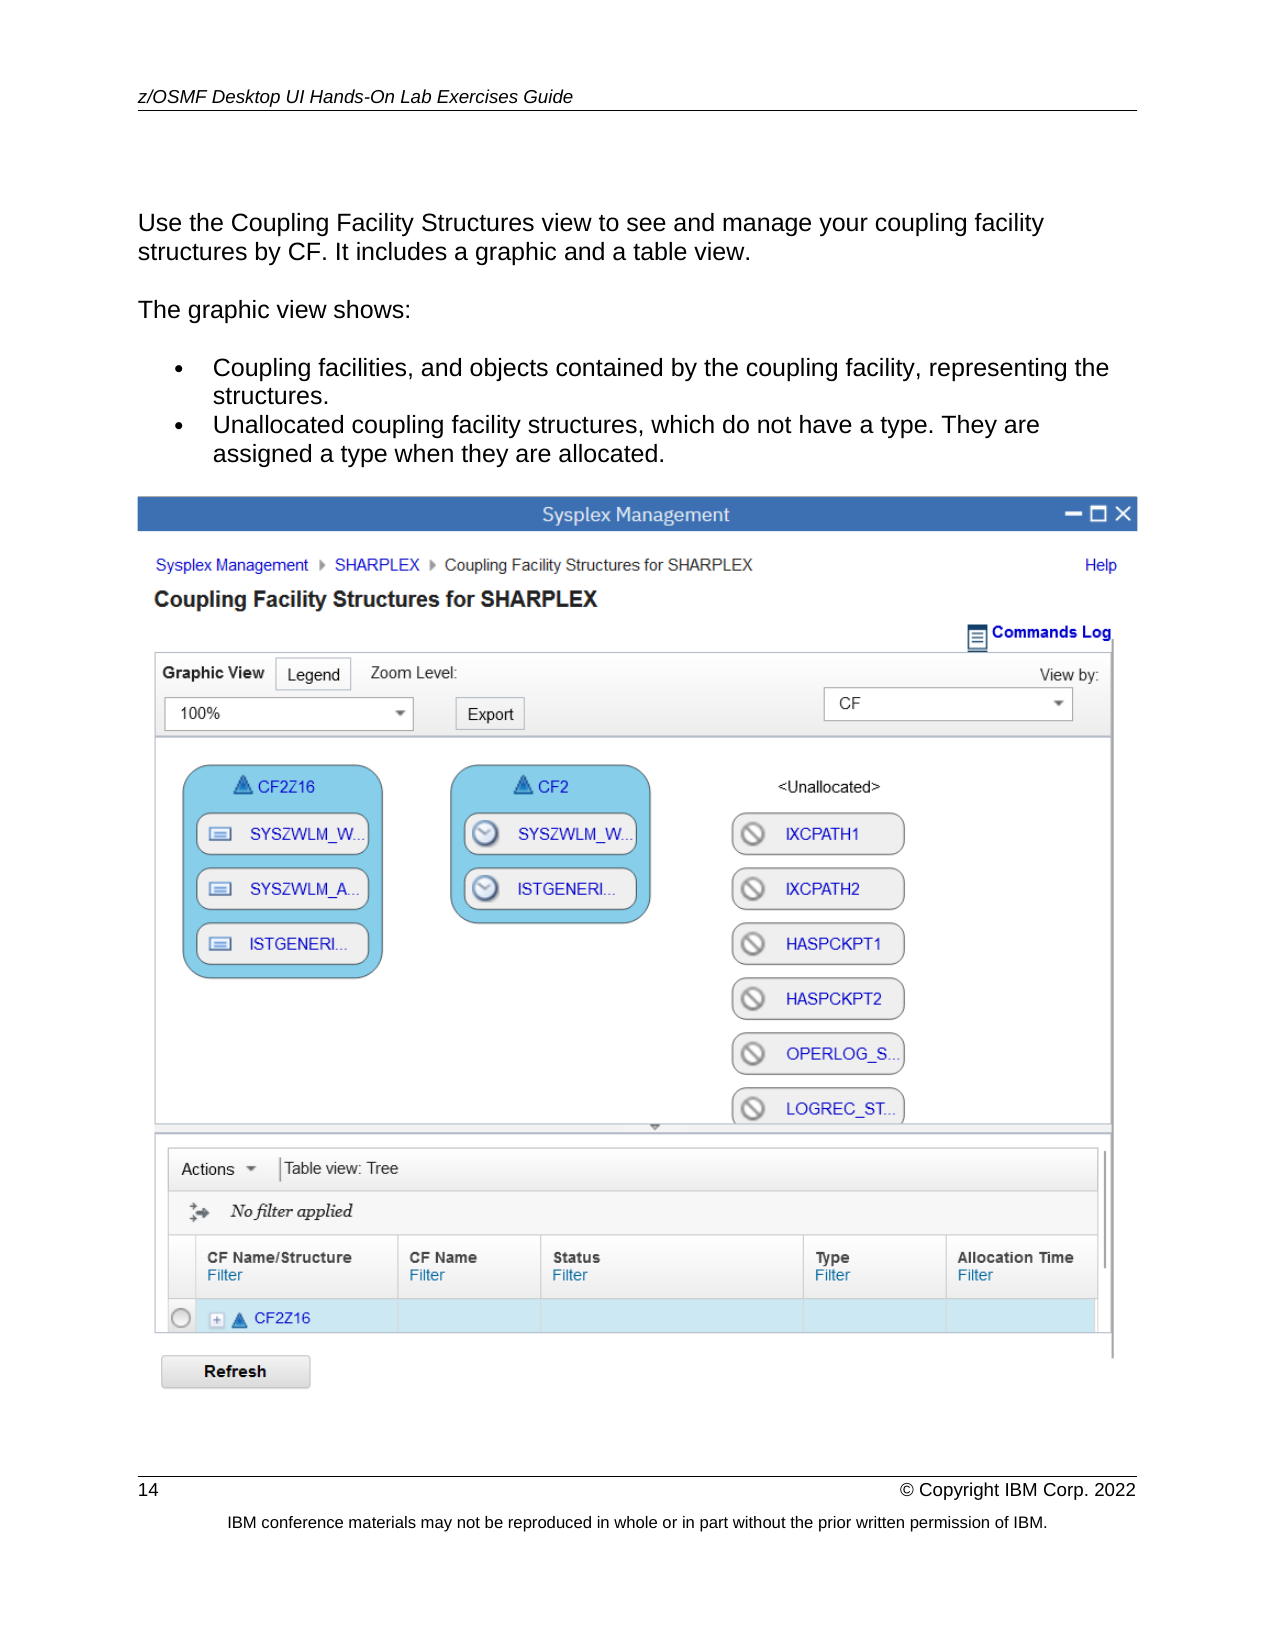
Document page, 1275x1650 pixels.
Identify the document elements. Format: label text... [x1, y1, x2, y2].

list Unallocated coupling facility structures, which do not have a type. They are assigned a type when they are allocated. [175, 439, 1137, 497]
list Coupling facilities, and objects contained by the coupling facility, representing the structures. [175, 352, 1137, 410]
picture [137, 525, 1138, 1426]
text The graphic view shows: [138, 294, 1137, 323]
text Use the Coupling Facility Structures view to see and manage your coupling facility structures by CF. It includes a graphic and a table view. [138, 208, 1137, 265]
